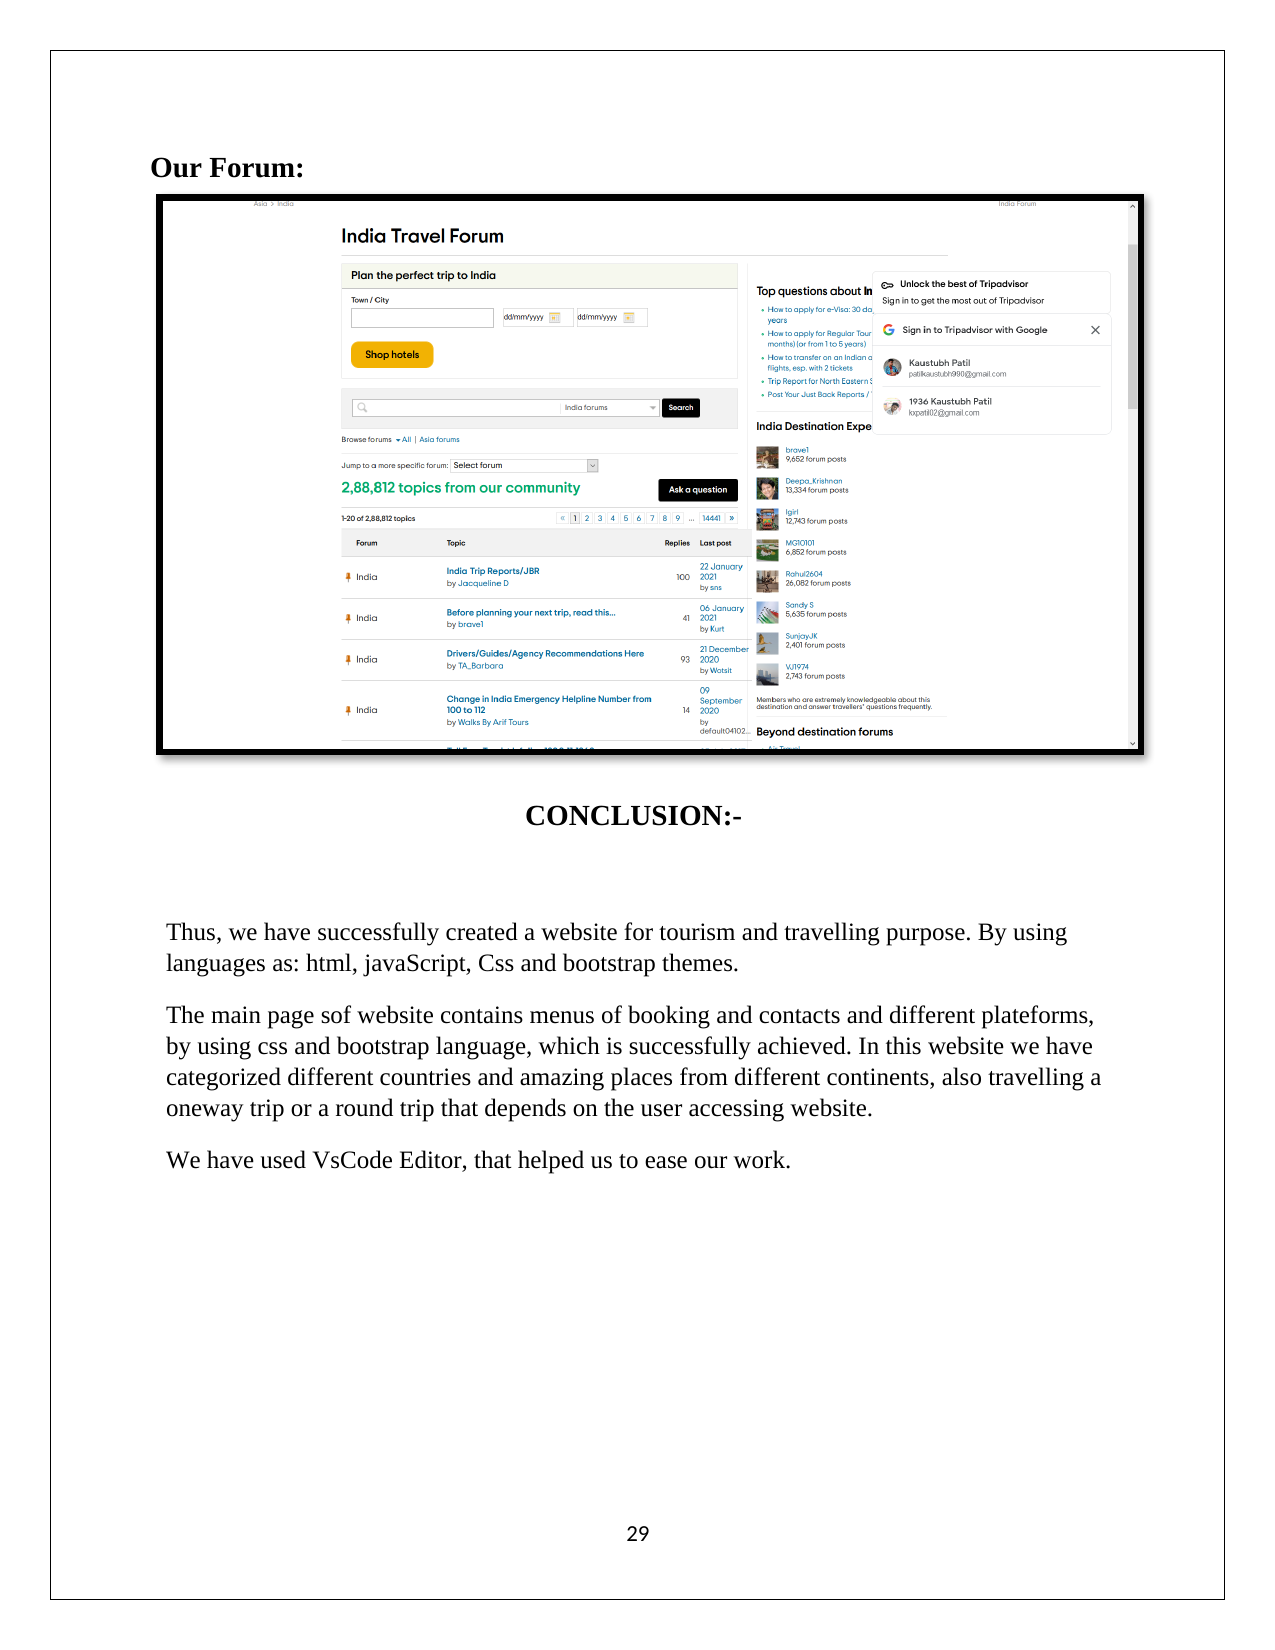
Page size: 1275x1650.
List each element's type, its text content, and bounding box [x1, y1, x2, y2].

text CONCLUSION:- [450, 798, 872, 831]
text Our Forum: [150, 150, 872, 772]
text We have used VsCode Editor, that helped us to ease our work. [166, 1145, 1107, 1173]
text The main page sof website contains menus of booking and contacts and different plateforms, by using css and bootstrap language, which is successfully achieved. In this website we have categorized different countries and amazing places from different continents, also travelling a oneway trip or a round trip that depends on the user accessing website. [166, 1000, 1107, 1122]
text Thus, we have successfully created a website for tourism and travelling purpose. By using languages as: html, javaScript, Css and bootstrap themes. [166, 917, 1107, 977]
picture [163, 200, 1138, 749]
